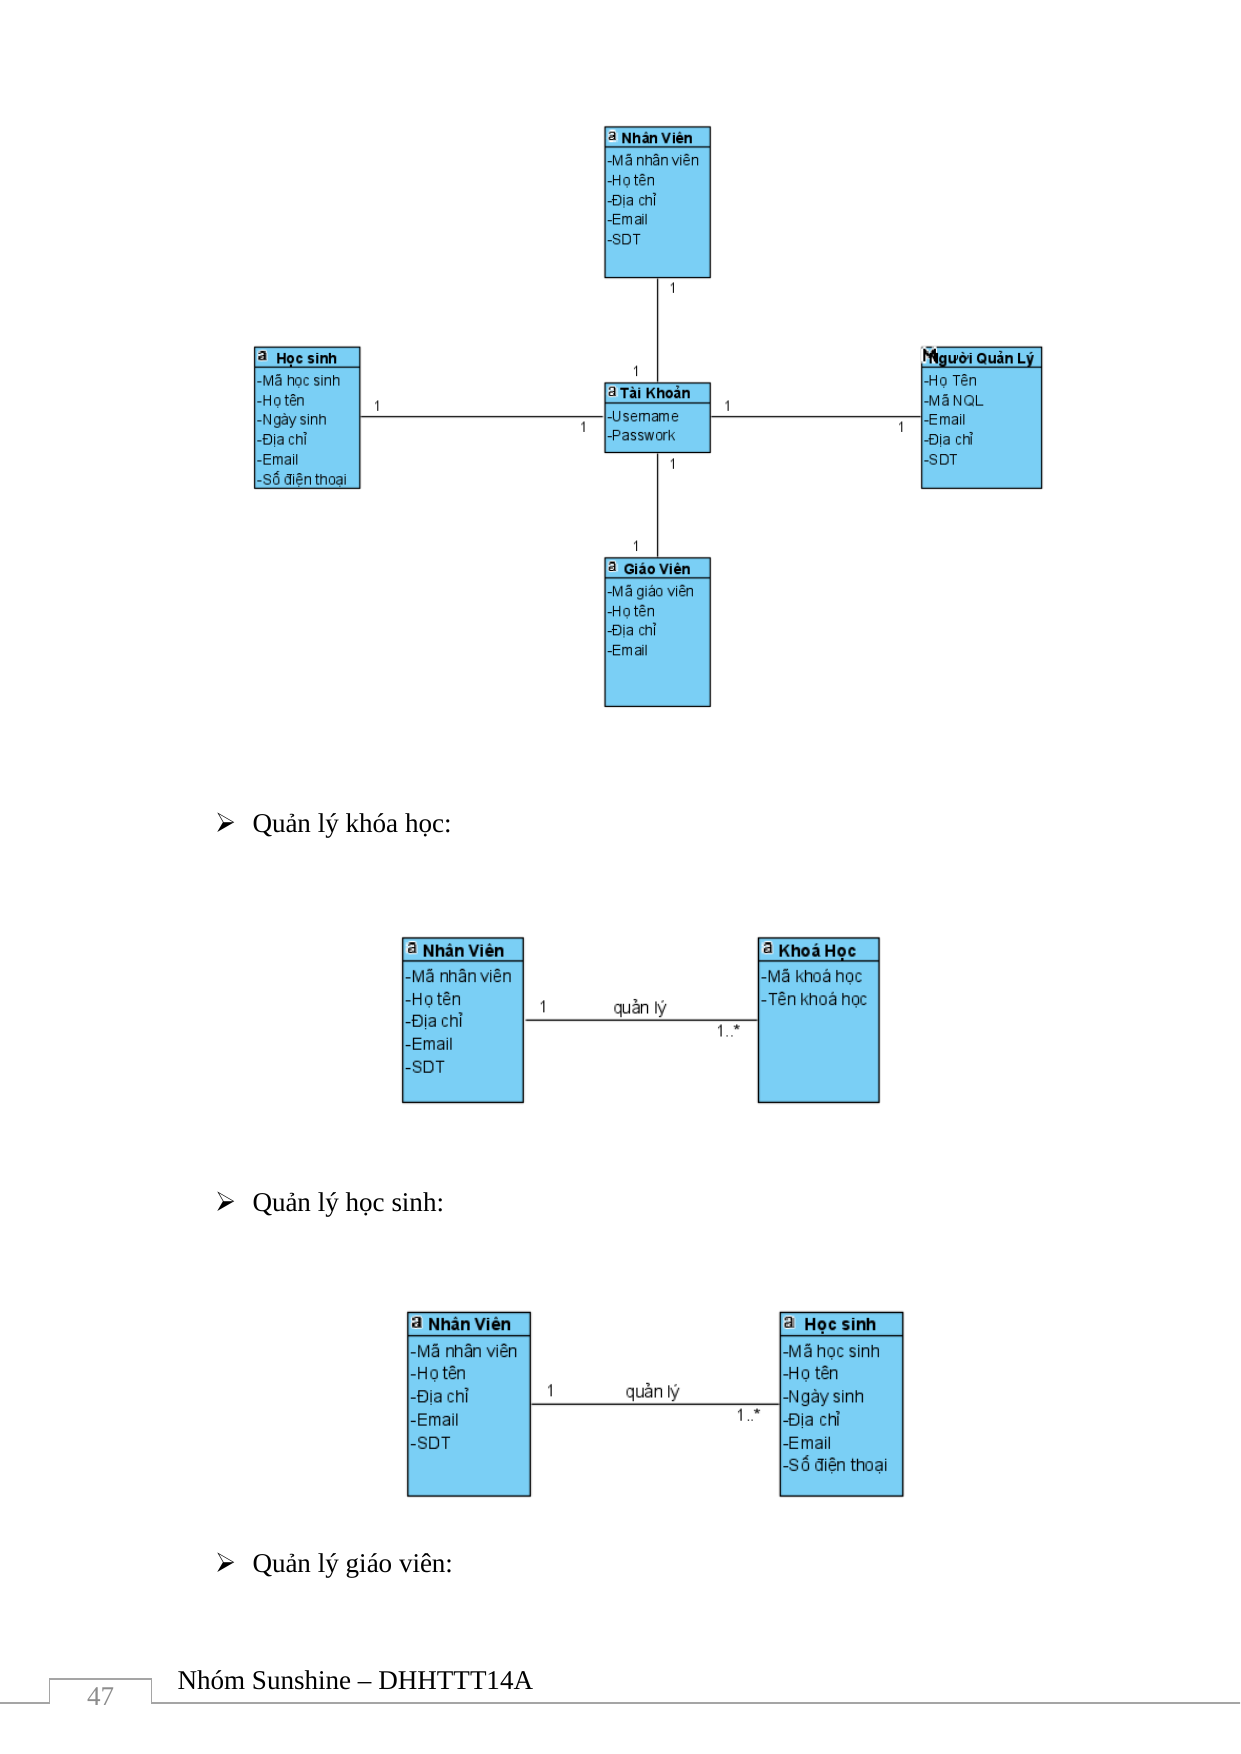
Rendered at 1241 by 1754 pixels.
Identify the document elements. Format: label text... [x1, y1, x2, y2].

picture [366, 906, 963, 1137]
list Quản lý giáo viên: [215, 1547, 1152, 1578]
list Quản lý học sinh: [215, 1186, 1152, 1217]
list Quản lý khóa học: [215, 807, 1152, 839]
picture [385, 1285, 944, 1547]
picture [231, 118, 1098, 727]
